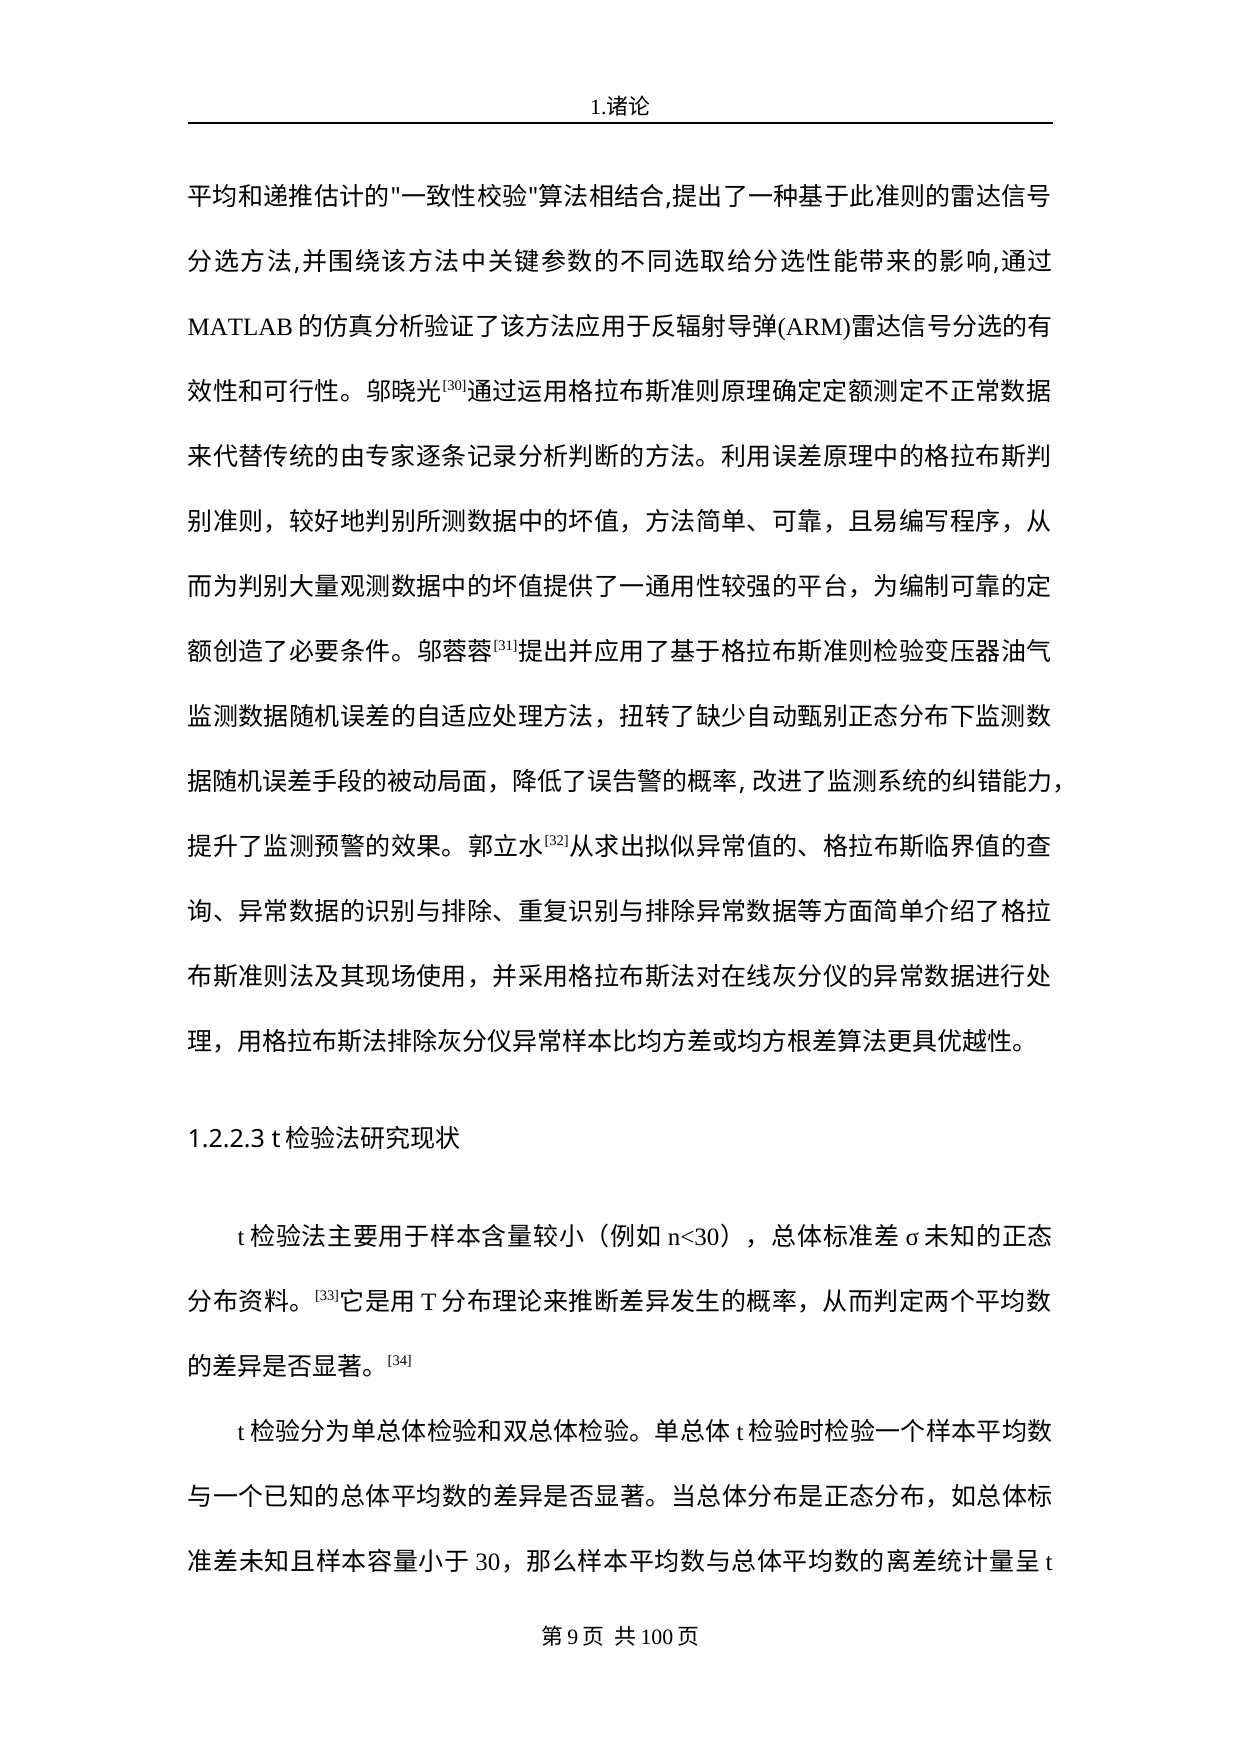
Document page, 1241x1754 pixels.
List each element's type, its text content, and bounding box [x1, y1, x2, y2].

text t检验法主要用于样本含量较小（例如n<30），总体标准差σ未知的正态分布资料。[33]它是用T分布理论来推断差异发生的概率，从而判定两个平均数的差异是否显著。[34] [187, 1202, 1053, 1397]
subtitle t检验法研究现状 [187, 1104, 1053, 1169]
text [187, 162, 1053, 1072]
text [187, 1397, 1053, 1592]
